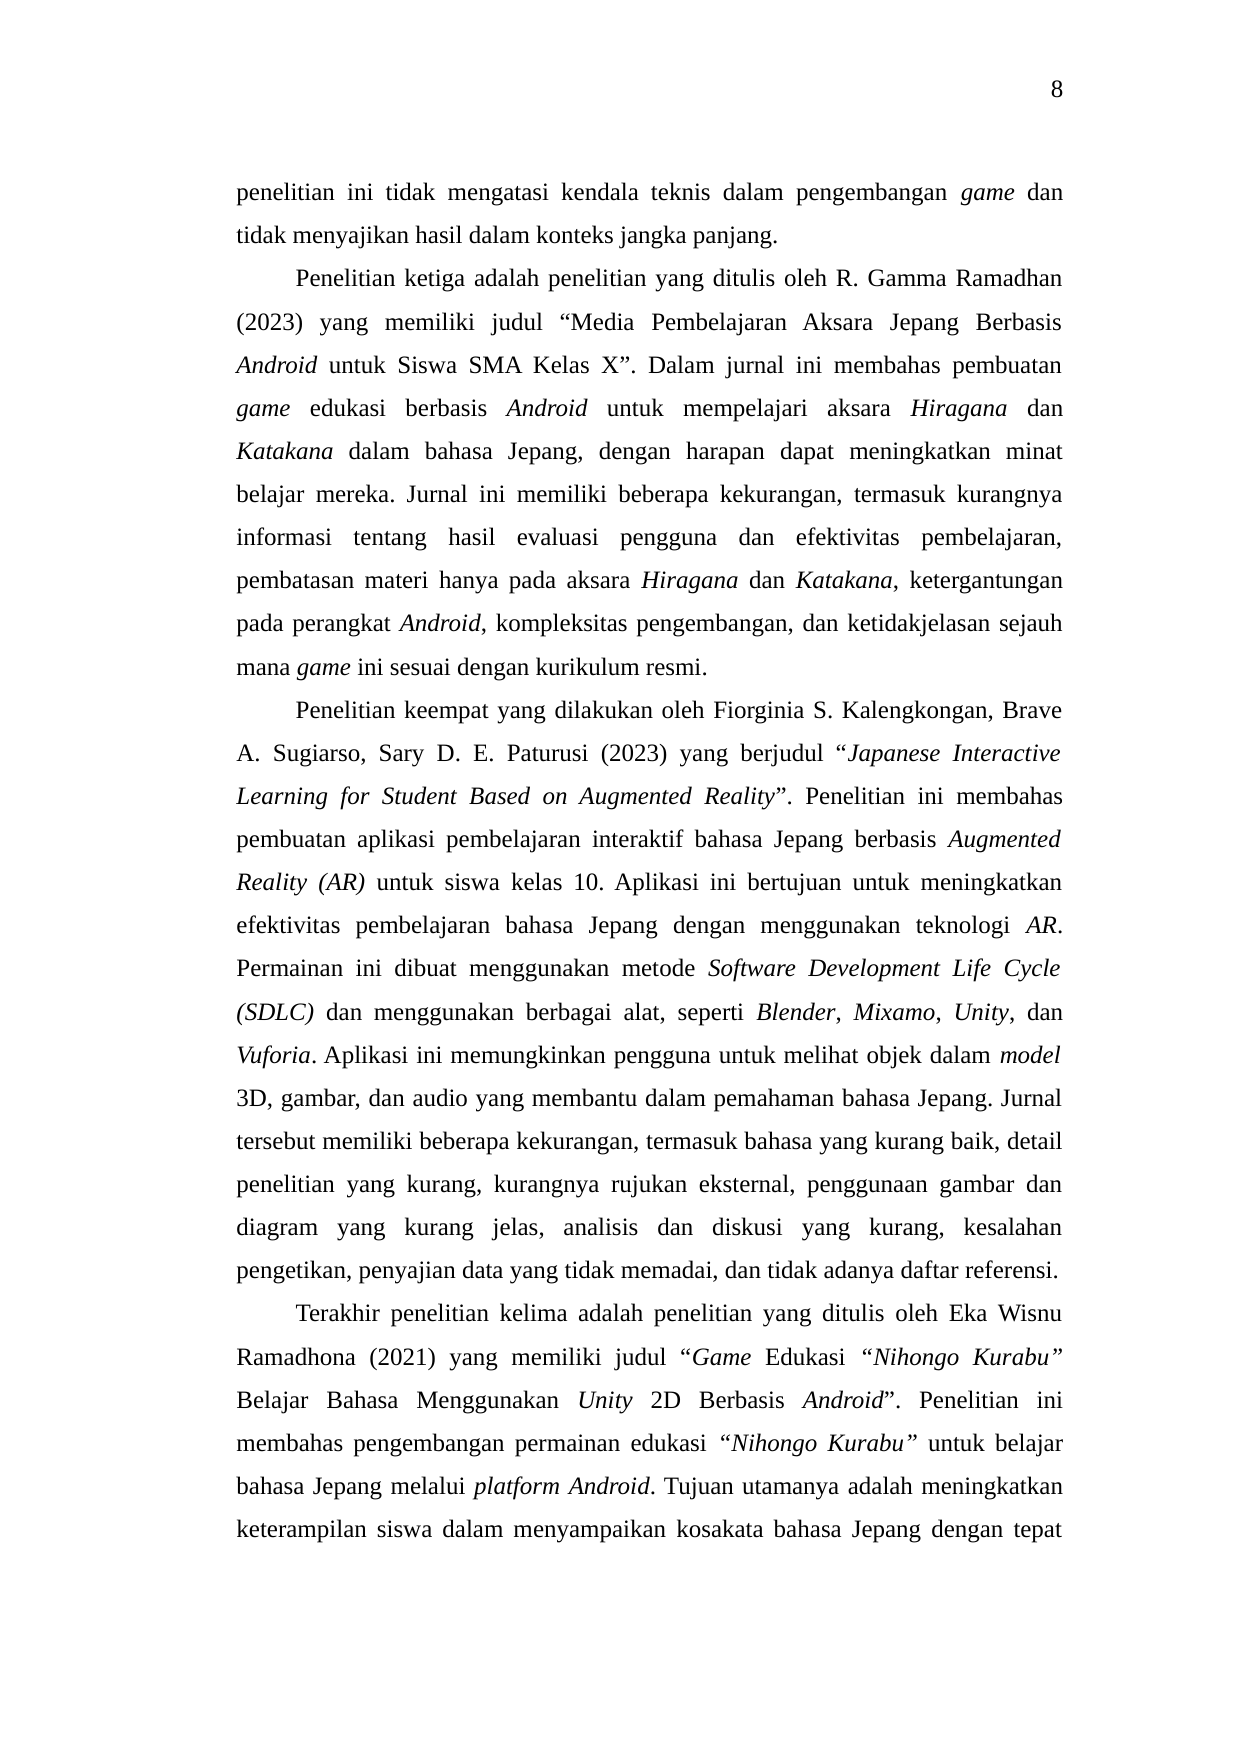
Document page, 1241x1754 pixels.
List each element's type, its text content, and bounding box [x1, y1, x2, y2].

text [236, 1298, 1063, 1543]
text Penelitian ketiga adalah penelitian yang ditulis oleh R. Gamma Ramadhan (2023) yang memiliki judul “Media Pembelajaran Aksara Jepang Berbasis Android untuk Siswa SMA Kelas X”. Dalam jurnal ini membahas pembuatan game edukasi berbasis Android untuk mempelajari aksara Hiragana dan Katakana dalam bahasa Jepang, dengan harapan dapat meningkatkan minat belajar mereka. Jurnal ini memiliki beberapa kekurangan, termasuk kurangnya informasi tentang hasil evaluasi pengguna dan efektivitas pembelajaran, pembatasan materi hanya pada aksara Hiragana dan Katakana, ketergantungan pada perangkat Android, kompleksitas pengembangan, dan ketidakjelasan sejauh mana game ini sesuai dengan kurikulum resmi. [236, 263, 1063, 680]
text Penelitian keempat yang dilakukan oleh Fiorginia S. Kalengkongan, Brave A. Sugiarso, Sary D. E. Paturusi (2023) yang berjudul “Japanese Interactive Learning for Student Based on Augmented Reality”. Penelitian ini membahas pembuatan aplikasi pembelajaran interaktif bahasa Jepang berbasis Augmented Reality (AR) untuk siswa kelas 10. Aplikasi ini bertujuan untuk meningkatkan efektivitas pembelajaran bahasa Jepang dengan menggunakan teknologi AR. Permainan ini dibuat menggunakan metode Software Development Life Cycle (SDLC) dan menggunakan berbagai alat, seperti Blender, Mixamo, Unity, dan Vuforia. Aplikasi ini memungkinkan pengguna untuk melihat objek dalam model 3D, gambar, dan audio yang membantu dalam pemahaman bahasa Jepang. Jurnal tersebut memiliki beberapa kekurangan, termasuk bahasa yang kurang baik, detail penelitian yang kurang, kurangnya rujukan eksternal, penggunaan gambar dan diagram yang kurang jelas, analisis dan diskusi yang kurang, kesalahan pengetikan, penyajian data yang tidak memadai, dan tidak adanya daftar referensi. [236, 695, 1063, 1284]
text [236, 177, 1063, 249]
